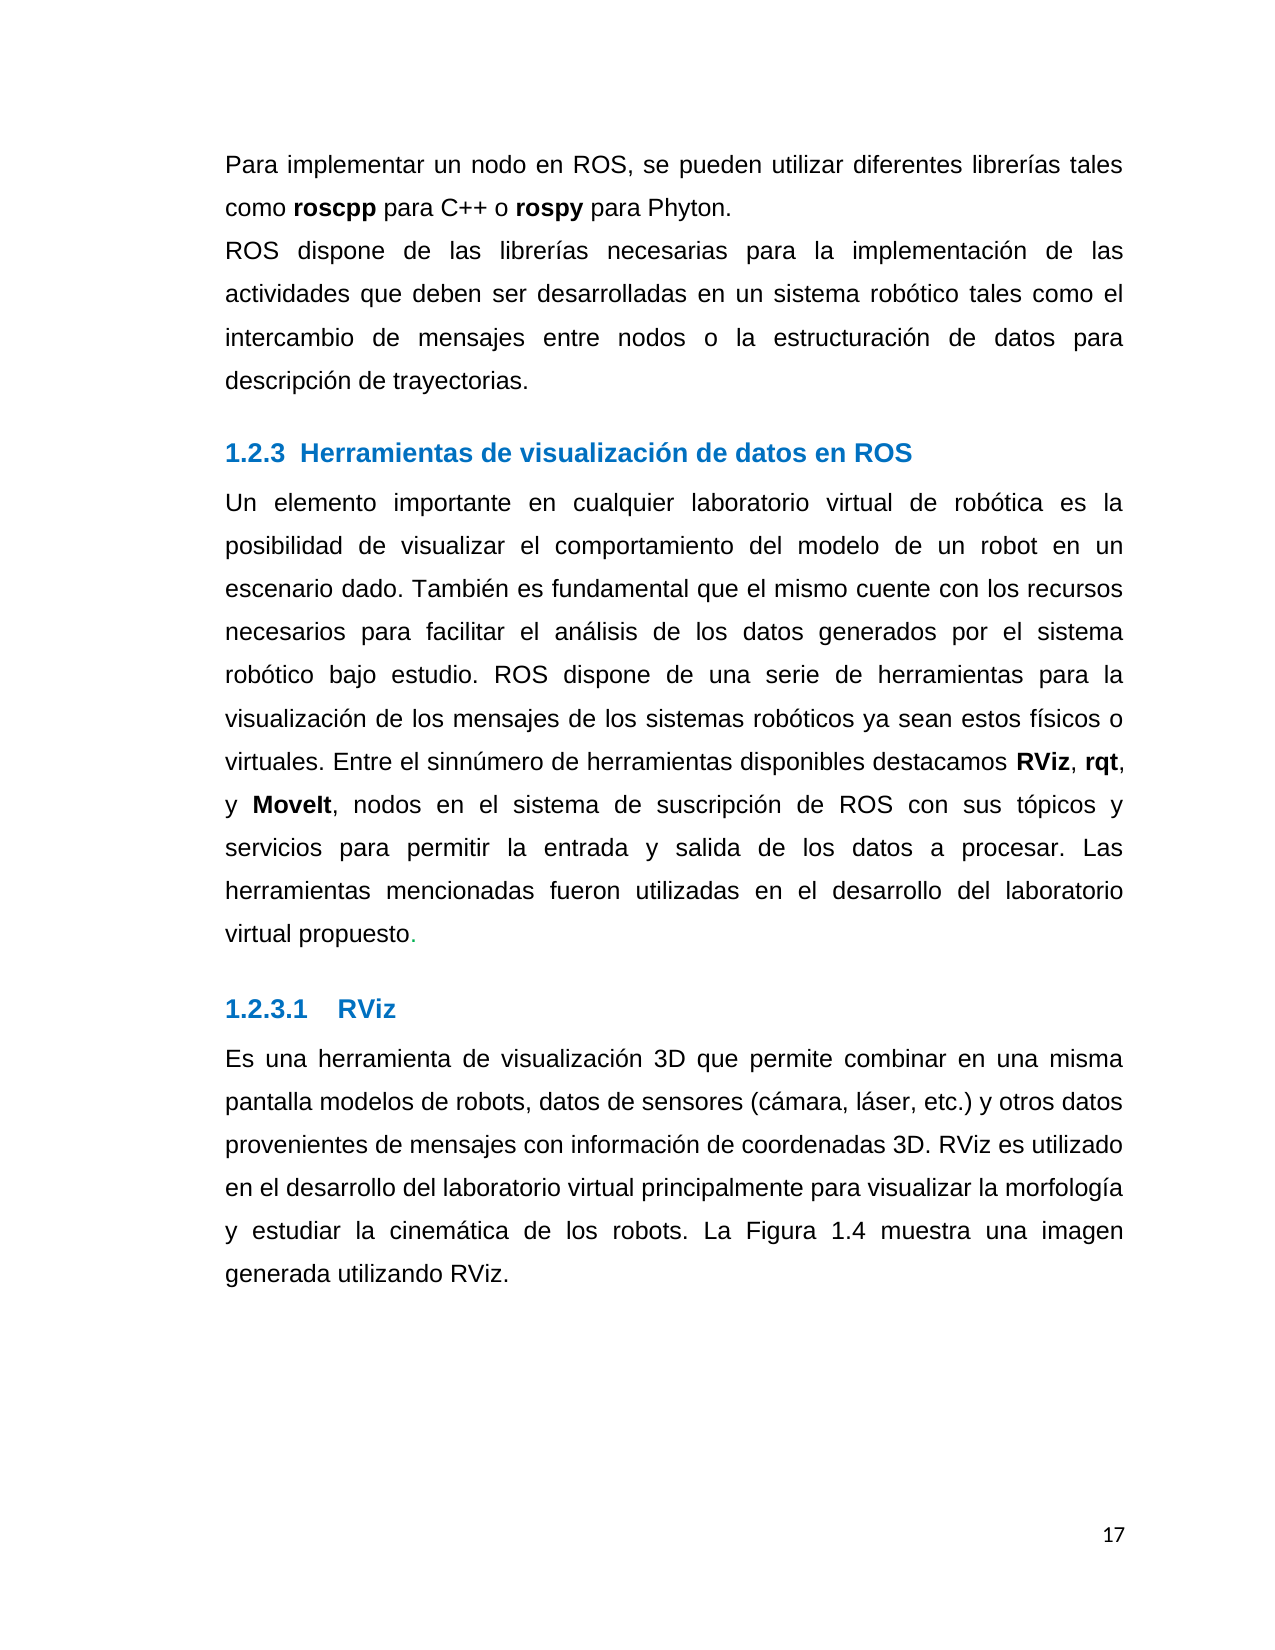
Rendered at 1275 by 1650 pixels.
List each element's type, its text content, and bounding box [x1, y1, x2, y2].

list Herramientas de visualización de datos en ROS [225, 437, 1125, 469]
text Un elemento importante en cualquier laboratorio virtual de robótica es la posibilidad de visualizar el comportamiento del modelo de un robot en un escenario dado. También es fundamental que el mismo cuente con los recursos necesarios para facilitar el análisis de los datos generados por el sistema robótico bajo estudio. ROS dispone de una serie de herramientas para la visualización de los mensajes de los sistemas robóticos ya sean estos físicos o virtuales. Entre el sinnúmero de herramientas disponibles destacamos RViz, rqt, y MoveIt, nodos en el sistema de suscripción de ROS con sus tópicos y servicios para permitir la entrada y salida de los datos a procesar. Las herramientas mencionadas fueron utilizadas en el desarrollo del laboratorio virtual propuesto. [225, 488, 1125, 948]
text Para implementar un nodo en ROS, se pueden utilizar diferentes librerías tales como roscpp para C++ o rospy para Phyton. [225, 150, 1125, 222]
text ROS dispone de las librerías necesarias para la implementación de las actividades que deben ser desarrolladas en un sistema robótico tales como el intercambio de mensajes entre nodos o la estructuración de datos para descripción de trayectorias. [225, 236, 1125, 394]
text Es una herramienta de visualización 3D que permite combinar en una misma pantalla modelos de robots, datos de sensores (cámara, láser, etc.) y otros datos provenientes de mensajes con información de coordenadas 3D. RViz es utilizado en el desarrollo del laboratorio virtual principalmente para visualizar la morfología y estudiar la cinemática de los robots. La Figura 1.4 muestra una imagen generada utilizando RViz. [225, 1044, 1125, 1288]
list RViz [225, 993, 1125, 1024]
